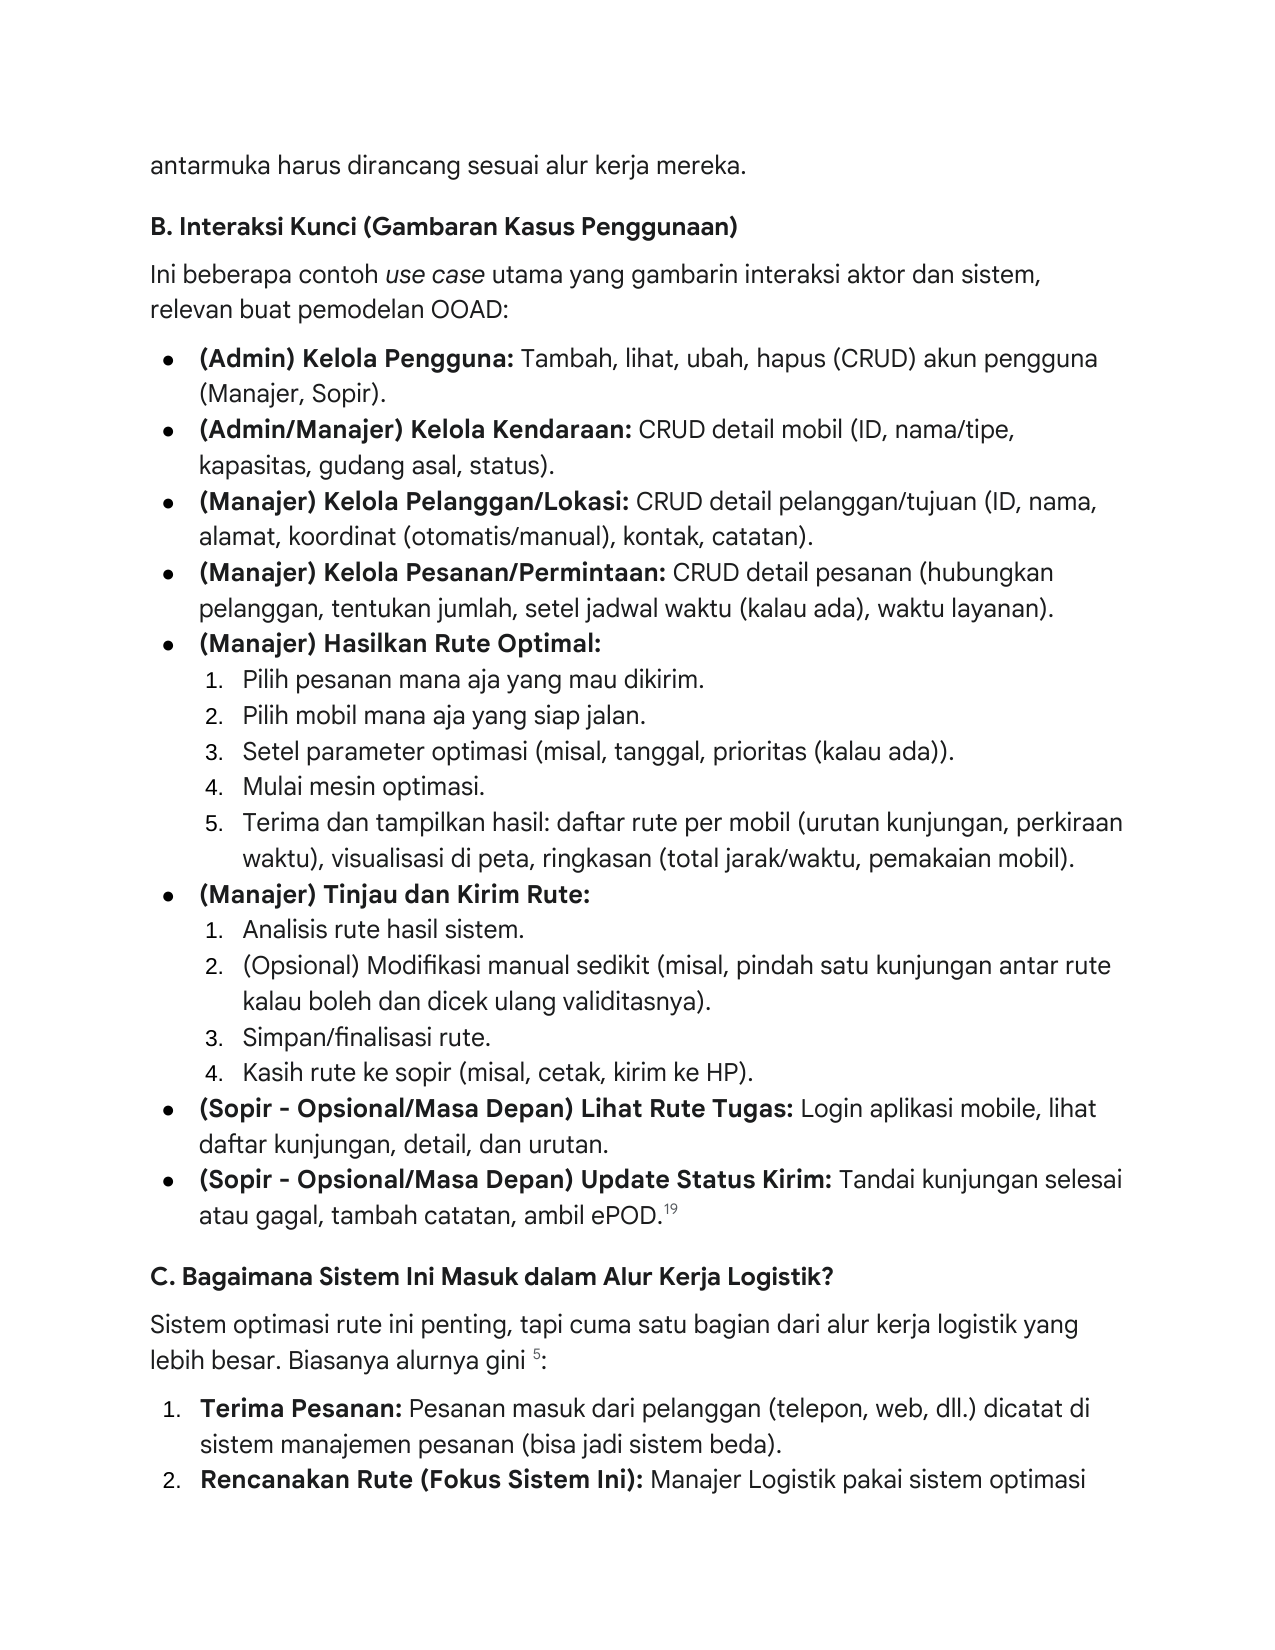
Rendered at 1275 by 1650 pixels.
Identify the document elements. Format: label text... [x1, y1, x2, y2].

list (Opsional) Modifikasi manual sedikit (misal, pindah satu kunjungan antar rute kalau boleh dan dicek ulang validitasnya). [205, 950, 1125, 1017]
list (Manajer) Tinjau dan Kirim Rute: [161, 879, 1125, 910]
list Simpan/finalisasi rute. [205, 1022, 1125, 1053]
list Pilih pesanan mana aja yang mau dikirim. [205, 664, 1125, 696]
text Sistem optimasi rute ini penting, tapi cuma satu bagian dari alur kerja logistik yang lebih besar. Biasanya alurnya gini 5: [150, 1309, 1125, 1376]
list (Manajer) Kelola Pesanan/Permintaan: CRUD detail pesanan (hubungkan pelanggan, tentukan jumlah, setel jadwal waktu (kalau ada), waktu layanan). [161, 557, 1125, 624]
list (Admin) Kelola Pengguna: Tambah, lihat, ubah, hapus (CRUD) akun pengguna (Manajer, Sopir). [161, 343, 1125, 410]
list (Sopir - Opsional/Masa Depan) Lihat Rute Tugas: Login aplikasi mobile, lihat daftar kunjungan, detail, dan urutan. [161, 1093, 1125, 1160]
list (Sopir - Opsional/Masa Depan) Update Status Kirim: Tandai kunjungan selesai atau gagal, tambah catatan, ambil ePOD.19 [161, 1165, 1125, 1232]
list Kasih rute ke sopir (misal, cetak, kirim ke HP). [205, 1057, 1125, 1089]
subtitle B. Interaksi Kunci (Gambaran Kasus Penggunaan) [150, 211, 1125, 242]
text Ini beberapa contoh use case utama yang gambarin interaksi aktor dan sistem, relevan buat pemodelan OOAD: [150, 259, 1125, 326]
list (Manajer) Hasilkan Rute Optimal: [161, 629, 1125, 660]
list (Manajer) Kelola Pelanggan/Lokasi: CRUD detail pelanggan/tujuan (ID, nama, alamat, koordinat (otomatis/manual), kontak, catatan). [161, 486, 1125, 553]
list Analisis rute hasil sistem. [205, 914, 1125, 946]
list (Admin/Manajer) Kelola Kendaraan: CRUD detail mobil (ID, nama/tipe, kapasitas, gudang asal, status). [161, 414, 1125, 481]
list Setel parameter optimasi (misal, tanggal, prioritas (kalau ada)). [205, 736, 1125, 767]
list Mulai mesin optimasi. [205, 772, 1125, 803]
list Terima Pesanan: Pesanan masuk dari pelanggan (telepon, web, dll.) dicatat di sistem manajemen pesanan (bisa jadi sistem beda). [162, 1393, 1125, 1460]
list Terima dan tampilkan hasil: daftar rute per mobil (urutan kunjungan, perkiraan waktu), visualisasi di peta, ringkasan (total jarak/waktu, pemakaian mobil). [205, 807, 1125, 874]
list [162, 1465, 1125, 1496]
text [150, 150, 1125, 181]
list Pilih mobil mana aja yang siap jalan. [205, 700, 1125, 732]
subtitle C. Bagaimana Sistem Ini Masuk dalam Alur Kerja Logistik? [150, 1261, 1125, 1292]
